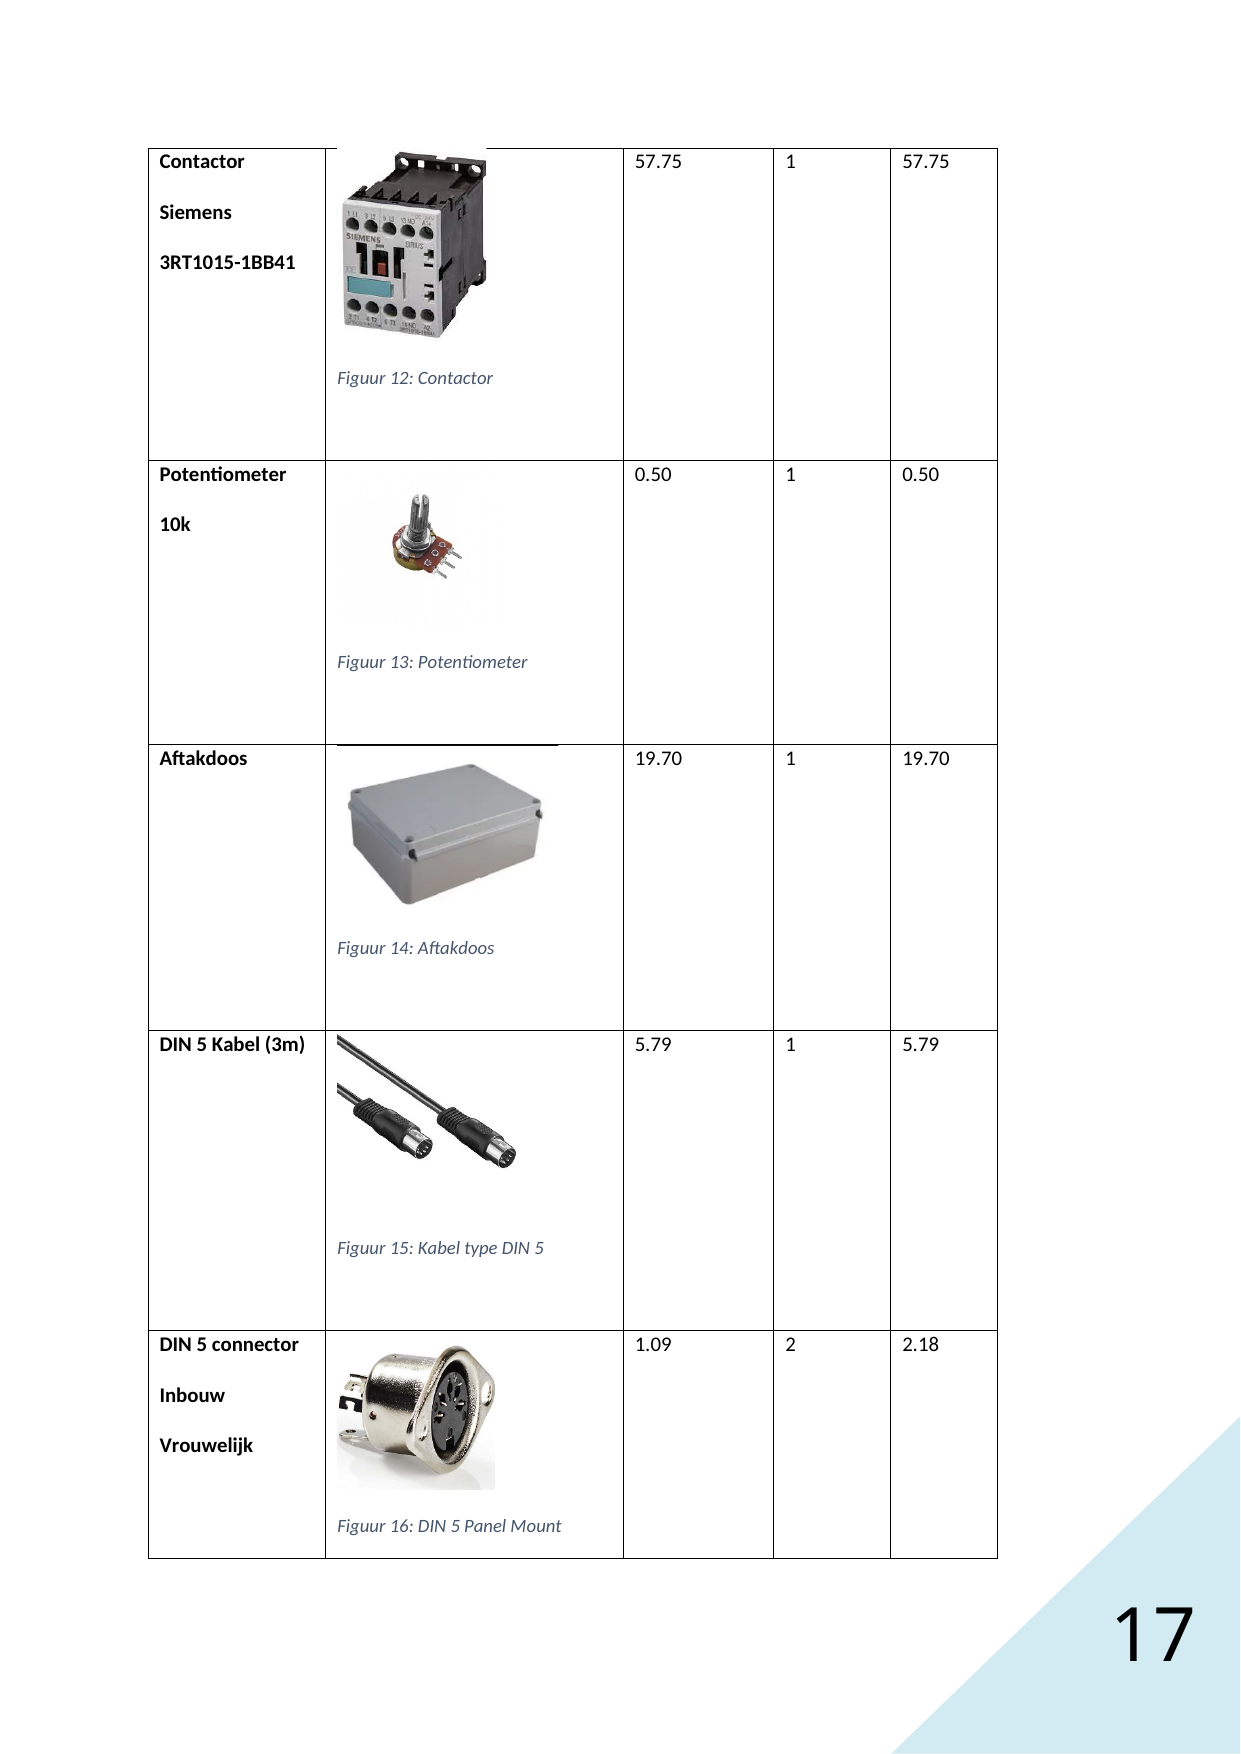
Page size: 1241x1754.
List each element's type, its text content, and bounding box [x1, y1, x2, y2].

table_cell 1.09 [624, 1331, 773, 1558]
table_cell 1 [774, 461, 890, 744]
picture [337, 1331, 496, 1490]
table_cell Potentiometer 10k [149, 461, 325, 744]
table_cell 19.70 [891, 745, 997, 1030]
table_cell 5.79 [624, 1031, 773, 1330]
table_cell Figuur 15: Kabel type DIN 5 [326, 1031, 623, 1330]
table_cell 5.79 [891, 1031, 997, 1330]
table_cell 57.75 [891, 149, 997, 460]
table_cell 1 [774, 745, 890, 1030]
picture [337, 1031, 517, 1212]
table_cell 19.70 [624, 745, 773, 1030]
table_cell 0.50 [624, 461, 773, 744]
table_cell 2 [774, 1331, 890, 1558]
table_cell Figuur 14: Aftakdoos [326, 745, 623, 1030]
picture [337, 461, 502, 626]
picture [337, 148, 487, 341]
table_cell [149, 1331, 325, 1558]
table_cell Figuur 12: Contactor [326, 149, 623, 460]
table_cell Aftakdoos [149, 745, 325, 1030]
table_cell 1 [774, 1031, 890, 1330]
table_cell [326, 1331, 623, 1558]
picture [337, 745, 559, 912]
table_cell Figuur 13: Potentiometer [326, 461, 623, 744]
table_cell 1 [774, 149, 890, 460]
table_cell Contactor Siemens 3RT1015-1BB41 [149, 149, 325, 460]
table_cell DIN 5 Kabel (3m) [149, 1031, 325, 1330]
table_cell 57.75 [624, 149, 773, 460]
table_cell 0.50 [891, 461, 997, 744]
table_cell 2.18 [891, 1331, 997, 1558]
